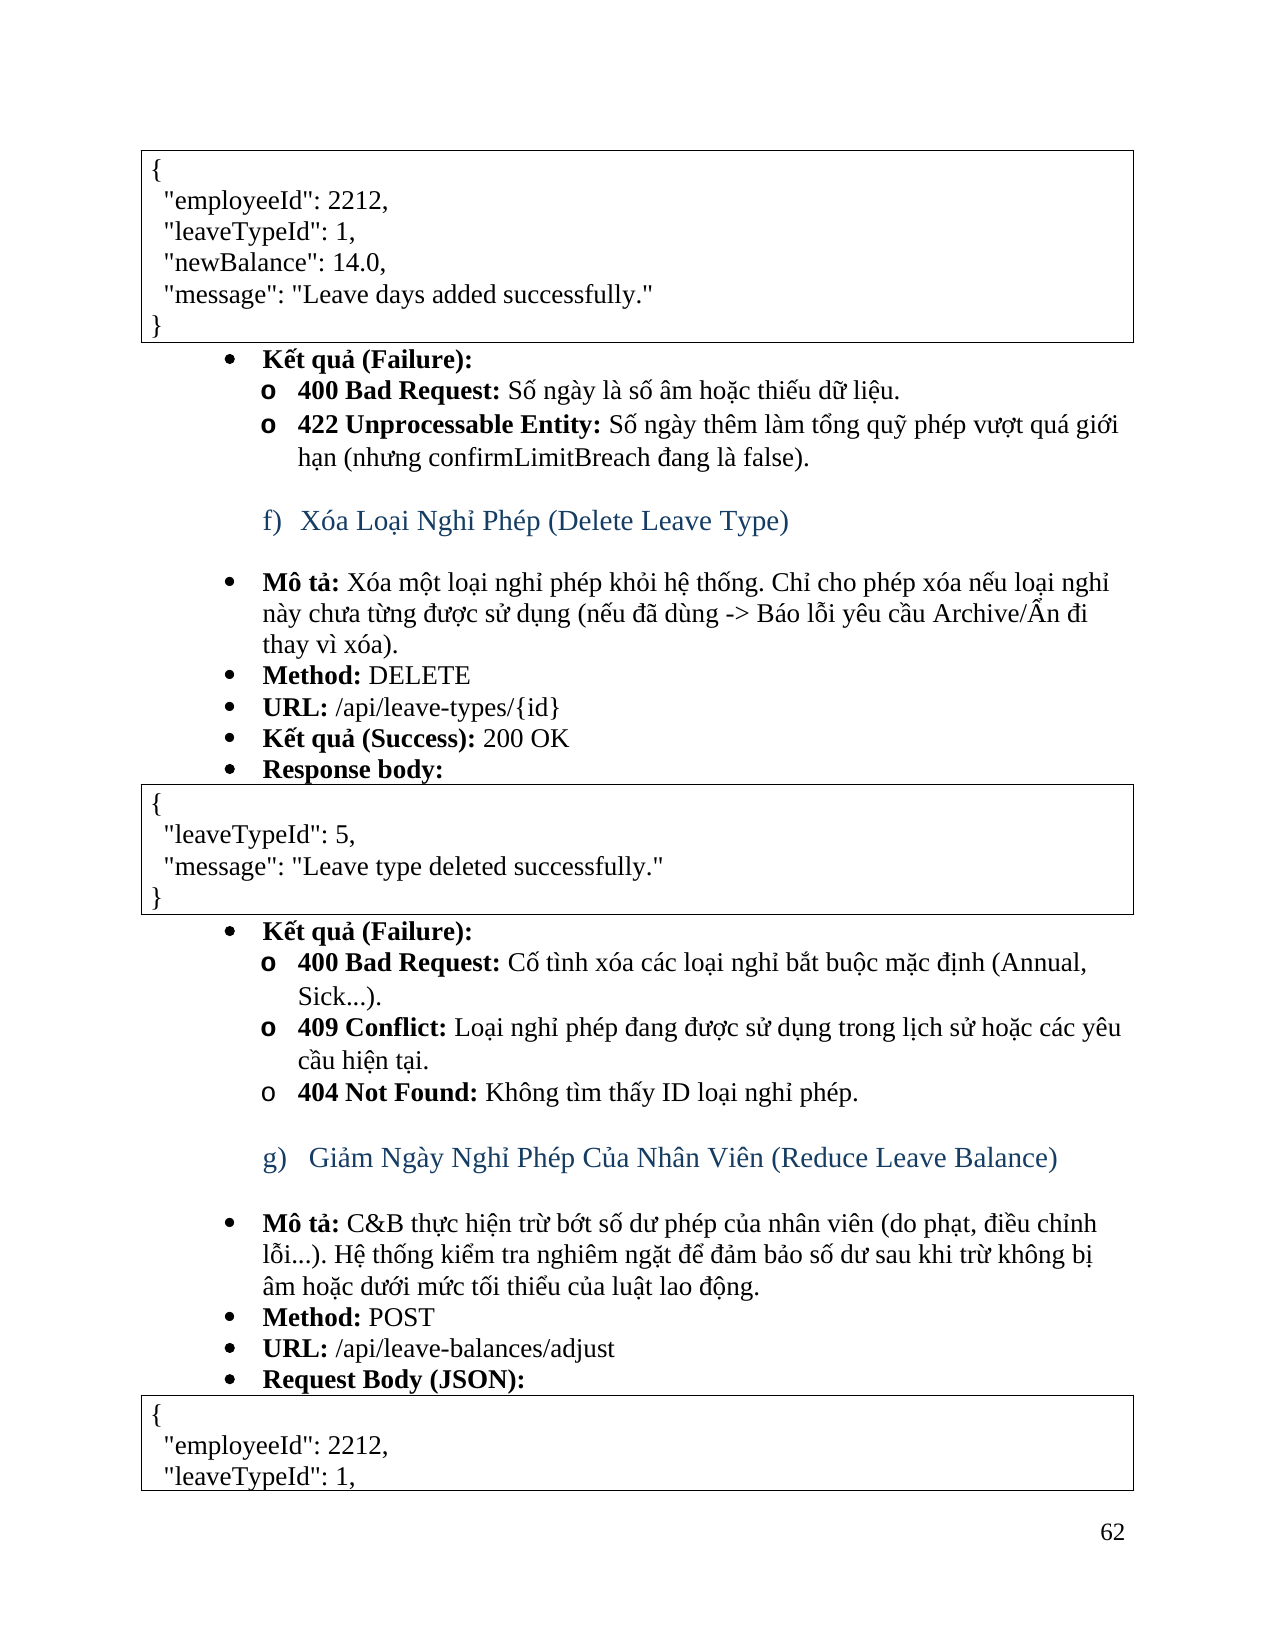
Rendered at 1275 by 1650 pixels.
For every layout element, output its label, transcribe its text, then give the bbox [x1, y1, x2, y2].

text "leaveTypeId": 1, [150, 215, 1125, 247]
list 400 Bad Request: Cố tình xóa các loại nghỉ bắt buộc mặc định (Annual, Sick...). [260, 946, 1125, 1011]
list Kết quả (Success): 200 OK [225, 722, 1125, 753]
text { [142, 1396, 1133, 1429]
list Mô tả: C&B thực hiện trừ bớt số dư phép của nhân viên (do phạt, điều chỉnh lỗi...). Hệ thống kiểm tra nghiêm ngặt để đảm bảo số dư sau khi trừ không bị âm hoặc dưới mức tối thiểu của luật lao động. [225, 1207, 1125, 1301]
text "message": "Leave days added successfully." [150, 278, 1125, 306]
list URL: /api/leave-balances/adjust [225, 1332, 1125, 1363]
list 404 Not Found: Không tìm thấy ID loại nghỉ phép. [260, 1076, 1125, 1109]
text g) Giảm Ngày Nghỉ Phép Của Nhân Viên (Reduce Leave Balance) [262, 1140, 1125, 1174]
text } [142, 306, 1133, 342]
text } [142, 878, 1133, 914]
text "employeeId": 2212, [150, 1429, 1125, 1460]
text "leaveTypeId": 5, [150, 819, 1125, 850]
list Xóa Loại Nghỉ Phép (Delete Leave Type) [262, 503, 1125, 537]
list 422 Unprocessable Entity: Số ngày thêm làm tổng quỹ phép vượt quá giới hạn (nhưng confirmLimitBreach đang là false). [260, 408, 1125, 472]
list Request Body (JSON): [225, 1363, 1125, 1394]
text { [142, 151, 1133, 184]
list URL: /api/leave-types/{id} [225, 691, 1125, 722]
list Method: DELETE [225, 659, 1125, 691]
text "newBalance": 14.0, [150, 247, 1125, 278]
list Response body: [225, 753, 1125, 784]
text "employeeId": 2212, [150, 184, 1125, 215]
text "message": "Leave type deleted successfully." [150, 850, 1125, 878]
list 400 Bad Request: Số ngày là số âm hoặc thiếu dữ liệu. [260, 374, 1125, 408]
list 409 Conflict: Loại nghỉ phép đang được sử dụng trong lịch sử hoặc các yêu cầu hiện tại. [260, 1011, 1125, 1076]
text { [142, 785, 1133, 819]
list Method: POST [225, 1301, 1125, 1332]
list Mô tả: Xóa một loại nghỉ phép khỏi hệ thống. Chỉ cho phép xóa nếu loại nghỉ này chưa từng được sử dụng (nếu đã dùng -> Báo lỗi yêu cầu Archive/Ẩn đi thay vì xóa). [225, 566, 1125, 659]
list Kết quả (Failure): [225, 915, 1125, 946]
list Kết quả (Failure): [225, 343, 1125, 374]
text "leaveTypeId": 1, [150, 1460, 1125, 1490]
